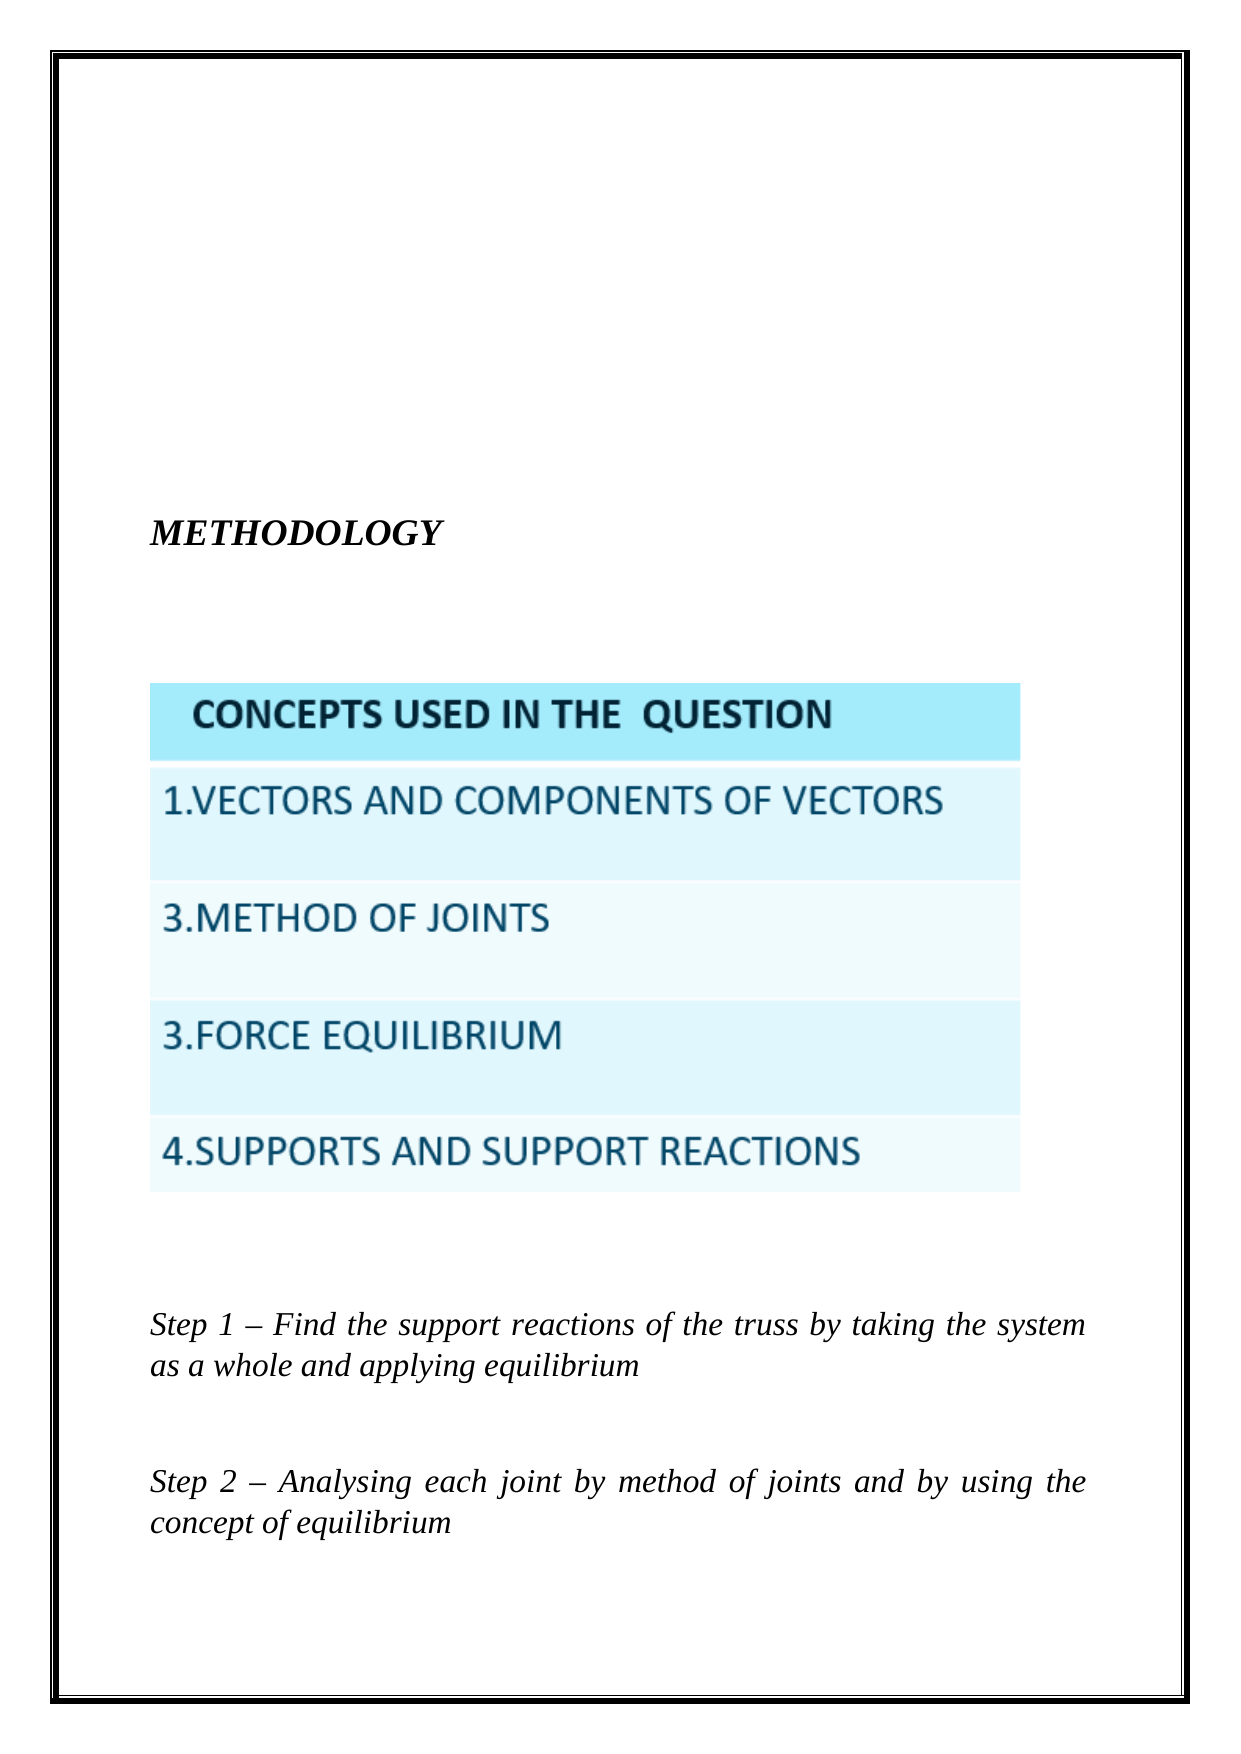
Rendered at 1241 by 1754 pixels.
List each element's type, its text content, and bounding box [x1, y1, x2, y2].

picture [150, 683, 1021, 1192]
text METHODOLOGY [150, 510, 1090, 553]
text Step 2 – Analysing each joint by method of joints and by using the concept of equilibrium [150, 1461, 1090, 1541]
text Step 1 – Find the support reactions of the truss by taking the system as a whole and applying equilibrium [150, 1304, 1090, 1383]
